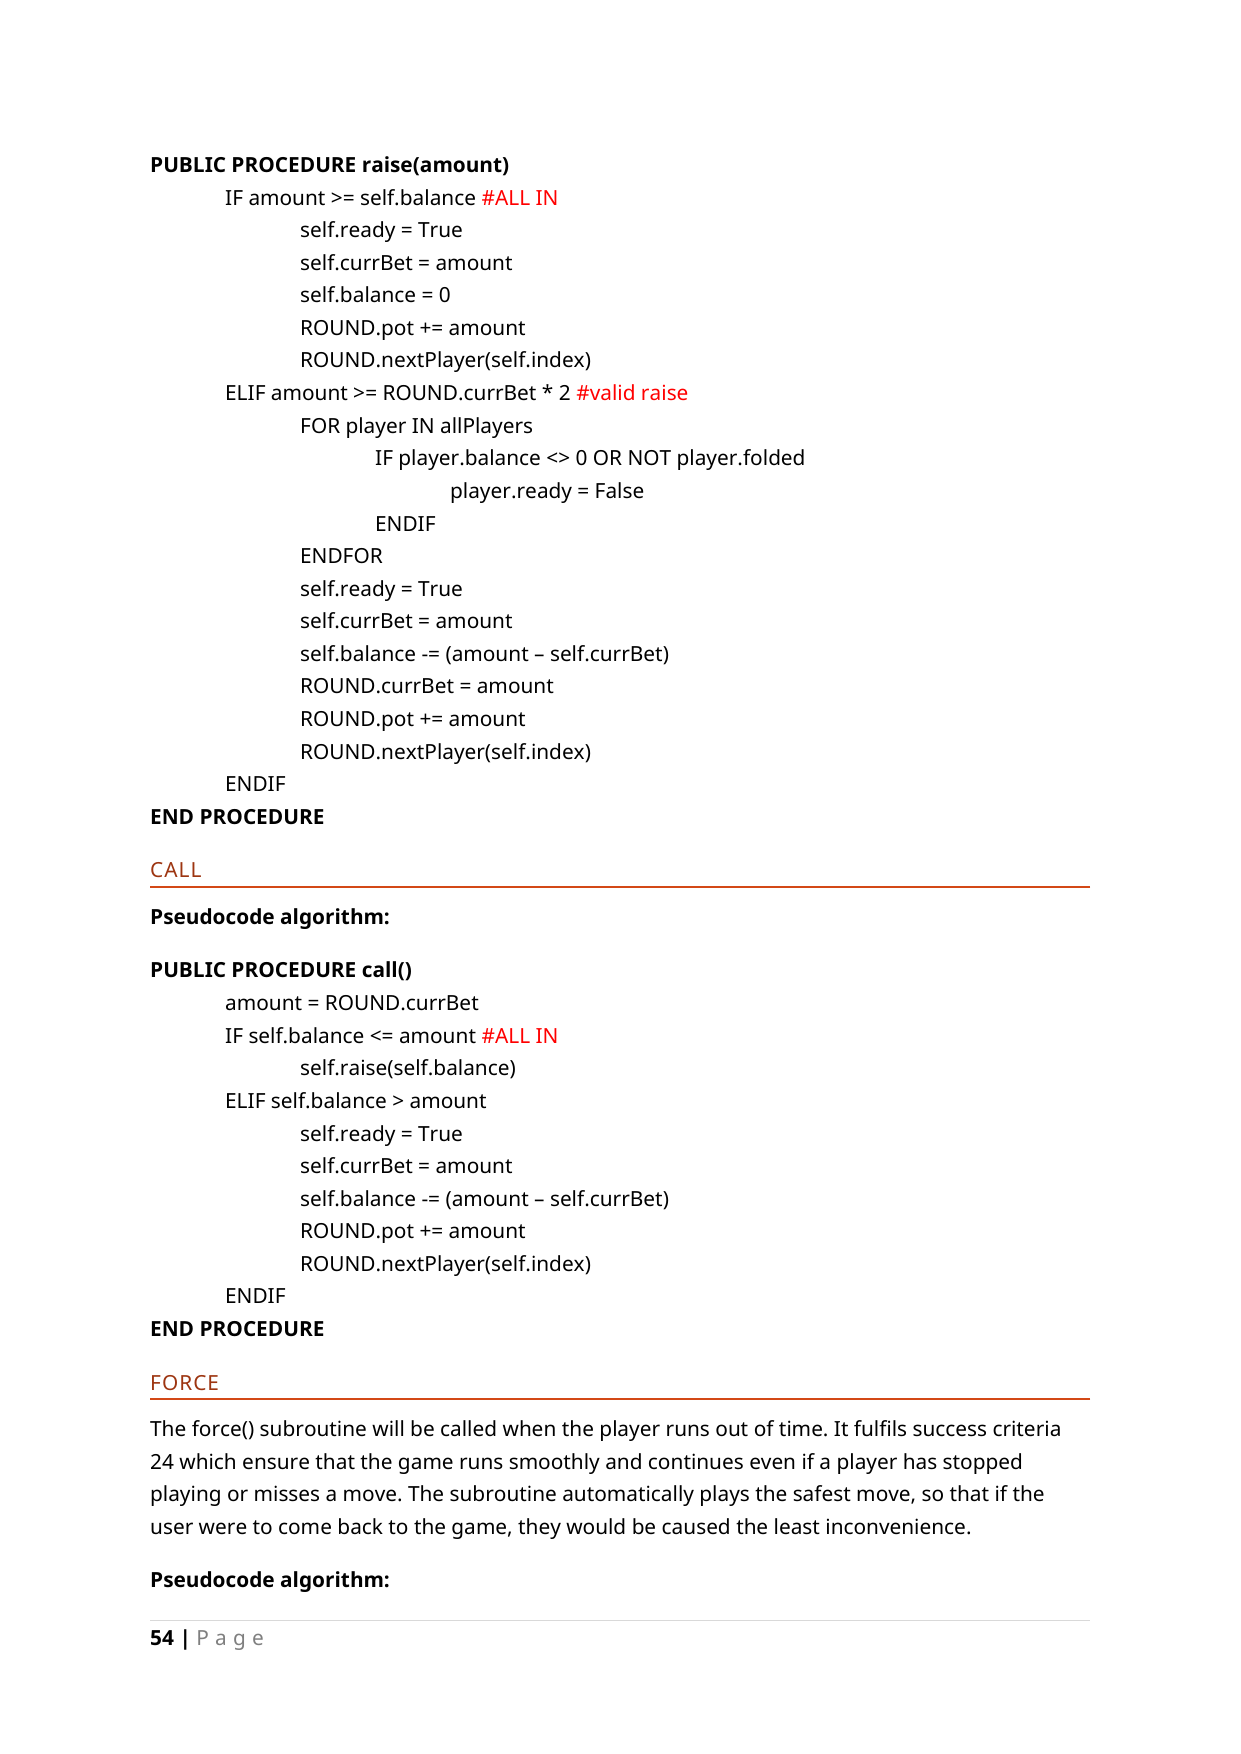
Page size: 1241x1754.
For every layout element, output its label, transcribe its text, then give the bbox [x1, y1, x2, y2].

text Pseudocode algorithm: [150, 1566, 1090, 1594]
subtitle Call [150, 856, 1090, 886]
text PUBLIC PROCEDURE raise(amount) IF amount >= self.balance #ALL IN self.ready = True self.currBet = amount self.balance = 0 ROUND.pot += amount ROUND.nextPlayer(self.index) ELIF amount >= ROUND.currBet * 2 #valid raise FOR player IN allPlayers IF player.balance <> 0 OR NOT player.folded player.ready = False ENDIF ENDFOR self.ready = True self.currBet = amount self.balance -= (amount – self.currBet) ROUND.currBet = amount ROUND.pot += amount ROUND.nextPlayer(self.index) ENDIF END PROCEDURE [150, 150, 1090, 831]
subtitle FORCE [150, 1368, 1090, 1398]
text The force() subroutine will be called when the player runs out of time. It fulfils success criteria 24 which ensure that the game runs smoothly and continues even if a player has stopped playing or misses a move. The subroutine automatically plays the safest move, so that if the user were to come back to the game, they would be caused the least inconvenience. [150, 1414, 1090, 1541]
text PUBLIC PROCEDURE call() amount = ROUND.currBet IF self.balance <= amount #ALL IN self.raise(self.balance) ELIF self.balance > amount self.ready = True self.currBet = amount self.balance -= (amount – self.currBet) ROUND.pot += amount ROUND.nextPlayer(self.index) ENDIF END PROCEDURE [150, 956, 1090, 1343]
text Pseudocode algorithm: [150, 902, 1090, 931]
